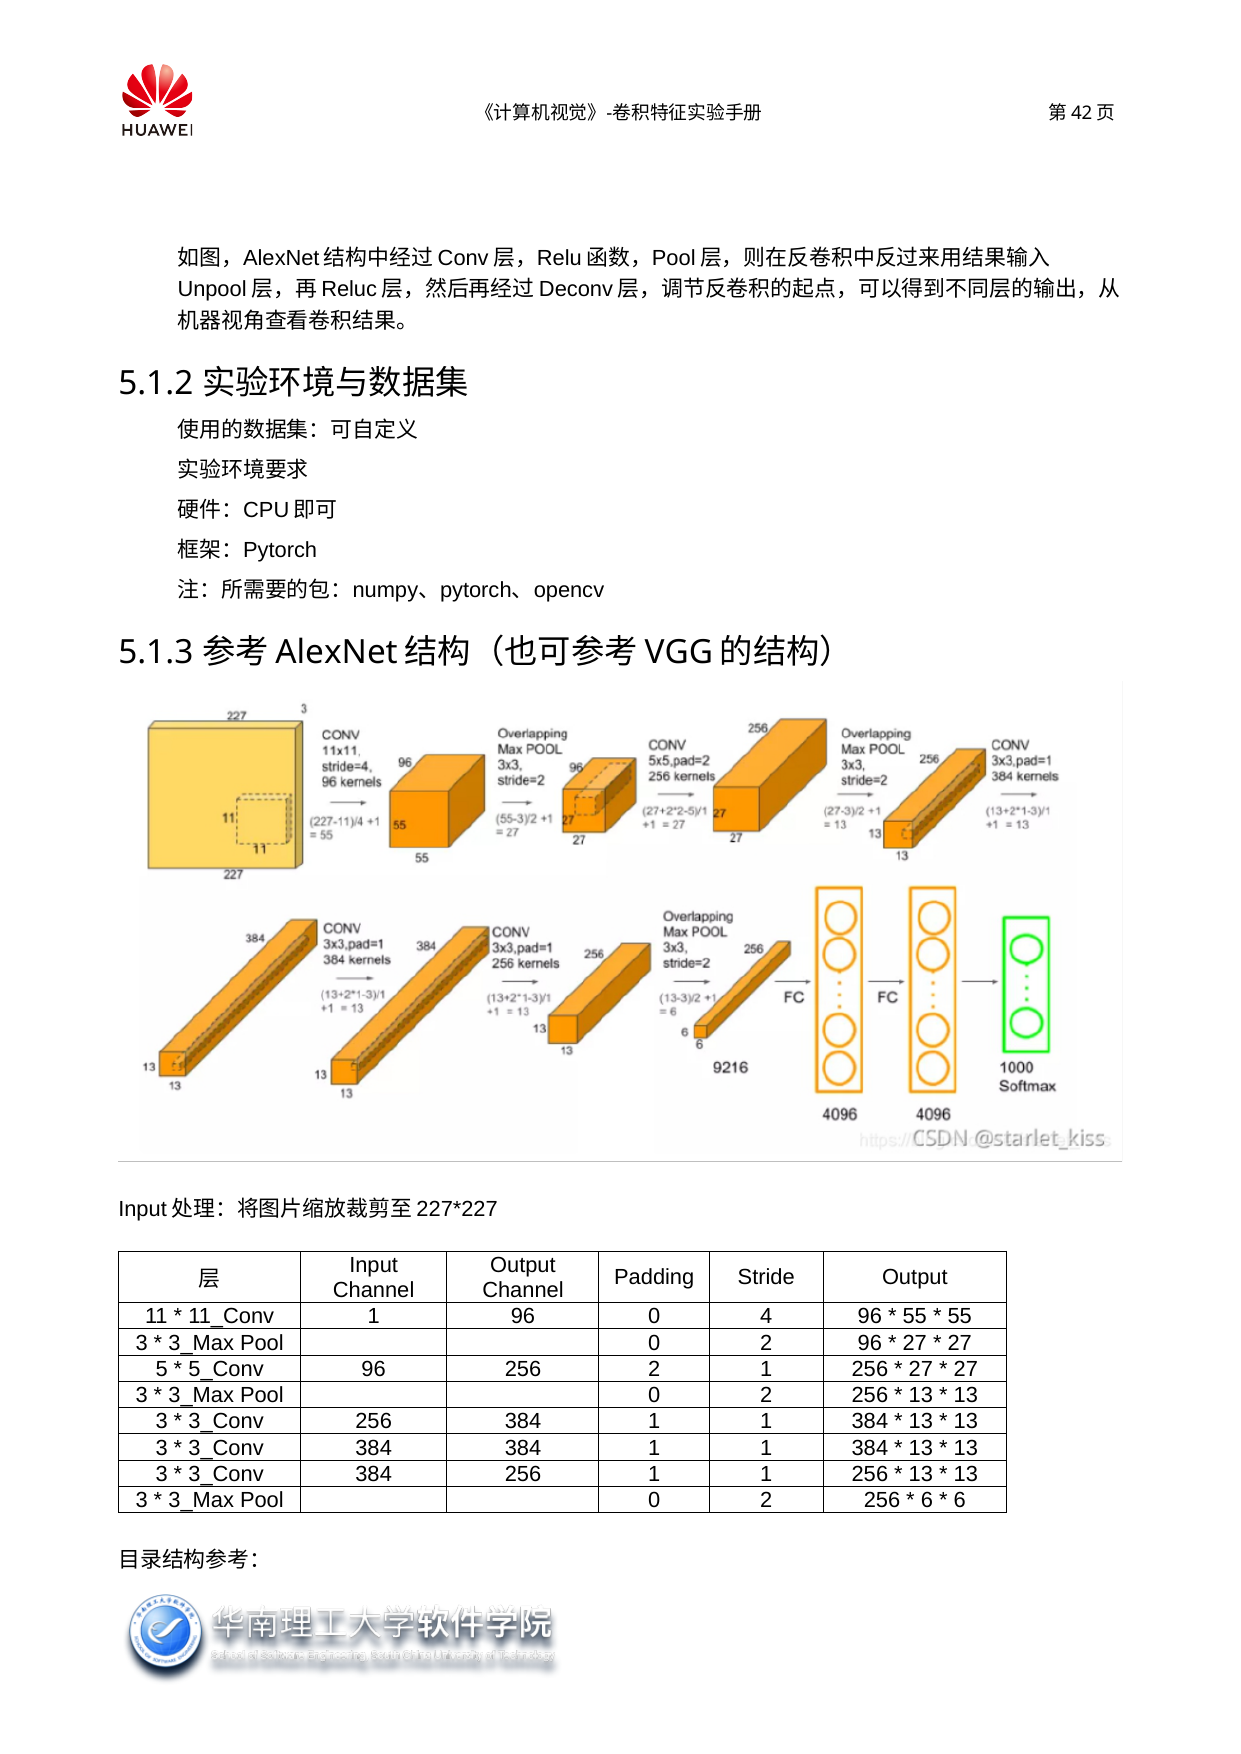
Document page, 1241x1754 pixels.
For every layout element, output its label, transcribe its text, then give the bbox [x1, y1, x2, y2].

table_cell 256 [447, 1461, 598, 1486]
table_cell 256 * 13 * 13 [824, 1382, 1006, 1407]
picture [127, 1594, 557, 1672]
table_cell 256 [301, 1408, 446, 1433]
text 注：所需要的包：numpy、pytorch、opencv [177, 572, 1122, 604]
text 目录结构参考： [118, 1542, 1122, 1573]
table_cell [301, 1487, 446, 1512]
text 使用的数据集：可自定义 [177, 412, 1122, 444]
table_cell 0 [599, 1382, 709, 1407]
table_cell 3 * 3_Conv [119, 1408, 300, 1433]
table_cell 1 [599, 1461, 709, 1486]
table_cell [301, 1382, 446, 1407]
table_cell 1 [710, 1408, 823, 1433]
table_cell 1 [710, 1434, 823, 1459]
table_header Padding [599, 1252, 709, 1302]
table_header 层 [119, 1252, 300, 1302]
text Input处理：将图片缩放裁剪至227*227 [118, 1191, 1122, 1222]
table_cell 384 [301, 1434, 446, 1459]
picture [122, 64, 193, 136]
subtitle 参考AlexNet结构（也可参考VGG的结构） [118, 625, 1122, 673]
table_cell 3 * 3_Max Pool [119, 1487, 300, 1512]
table_cell [447, 1382, 598, 1407]
table_cell 1 [599, 1434, 709, 1459]
table_cell 0 [599, 1303, 709, 1328]
table_cell 1 [301, 1303, 446, 1328]
table_cell 96 * 55 * 55 [824, 1303, 1006, 1328]
table_cell 384 * 13 * 13 [824, 1434, 1006, 1459]
table_cell 0 [599, 1329, 709, 1354]
table_cell 1 [710, 1461, 823, 1486]
text 硬件：CPU即可 [177, 492, 1122, 524]
table_cell 3 * 3_Max Pool [119, 1382, 300, 1407]
table_cell 3 * 3_Max Pool [119, 1329, 300, 1354]
table_cell 11 * 11_Conv [119, 1303, 300, 1328]
table_cell 2 [710, 1487, 823, 1512]
table_cell 1 [710, 1356, 823, 1381]
table_cell 384 [301, 1461, 446, 1486]
table_cell 256 * 6 * 6 [824, 1487, 1006, 1512]
table_header Input Channel [301, 1252, 446, 1302]
text 实验环境要求 [177, 452, 1122, 484]
table_cell 256 * 13 * 13 [824, 1461, 1006, 1486]
text 框架：Pytorch [177, 532, 1122, 564]
table_cell 96 [301, 1356, 446, 1381]
table_cell 384 [447, 1434, 598, 1459]
table_cell 96 * 27 * 27 [824, 1329, 1006, 1354]
table_cell 1 [599, 1408, 709, 1433]
table_cell 3 * 3_Conv [119, 1434, 300, 1459]
table_cell 4 [710, 1303, 823, 1328]
table_cell 256 [447, 1356, 598, 1381]
table_cell [301, 1329, 446, 1354]
table_cell 5 * 5_Conv [119, 1356, 300, 1381]
table_cell 384 * 13 * 13 [824, 1408, 1006, 1433]
table_cell 2 [599, 1356, 709, 1381]
subtitle 实验环境与数据集 [118, 356, 1122, 404]
table_header Stride [710, 1252, 823, 1302]
table_cell [447, 1487, 598, 1512]
table_cell 0 [599, 1487, 709, 1512]
table_cell 2 [710, 1382, 823, 1407]
table_cell 3 * 3_Conv [119, 1461, 300, 1486]
table_cell 96 [447, 1303, 598, 1328]
table_cell [447, 1329, 598, 1354]
table_cell 256 * 27 * 27 [824, 1356, 1006, 1381]
table_cell 384 [447, 1408, 598, 1433]
table_header Output Channel [447, 1252, 598, 1302]
text 如图，AlexNet结构中经过Conv层，Relu函数，Pool层，则在反卷积中反过来用结果输入Unpool层，再Reluc层，然后再经过Deconv层，调节反卷积的起点，可以得到不同层的输出，从机器视角查看卷积结果。 [177, 240, 1122, 335]
picture [118, 681, 1123, 1162]
table_cell 2 [710, 1329, 823, 1354]
table_header Output [824, 1252, 1006, 1302]
